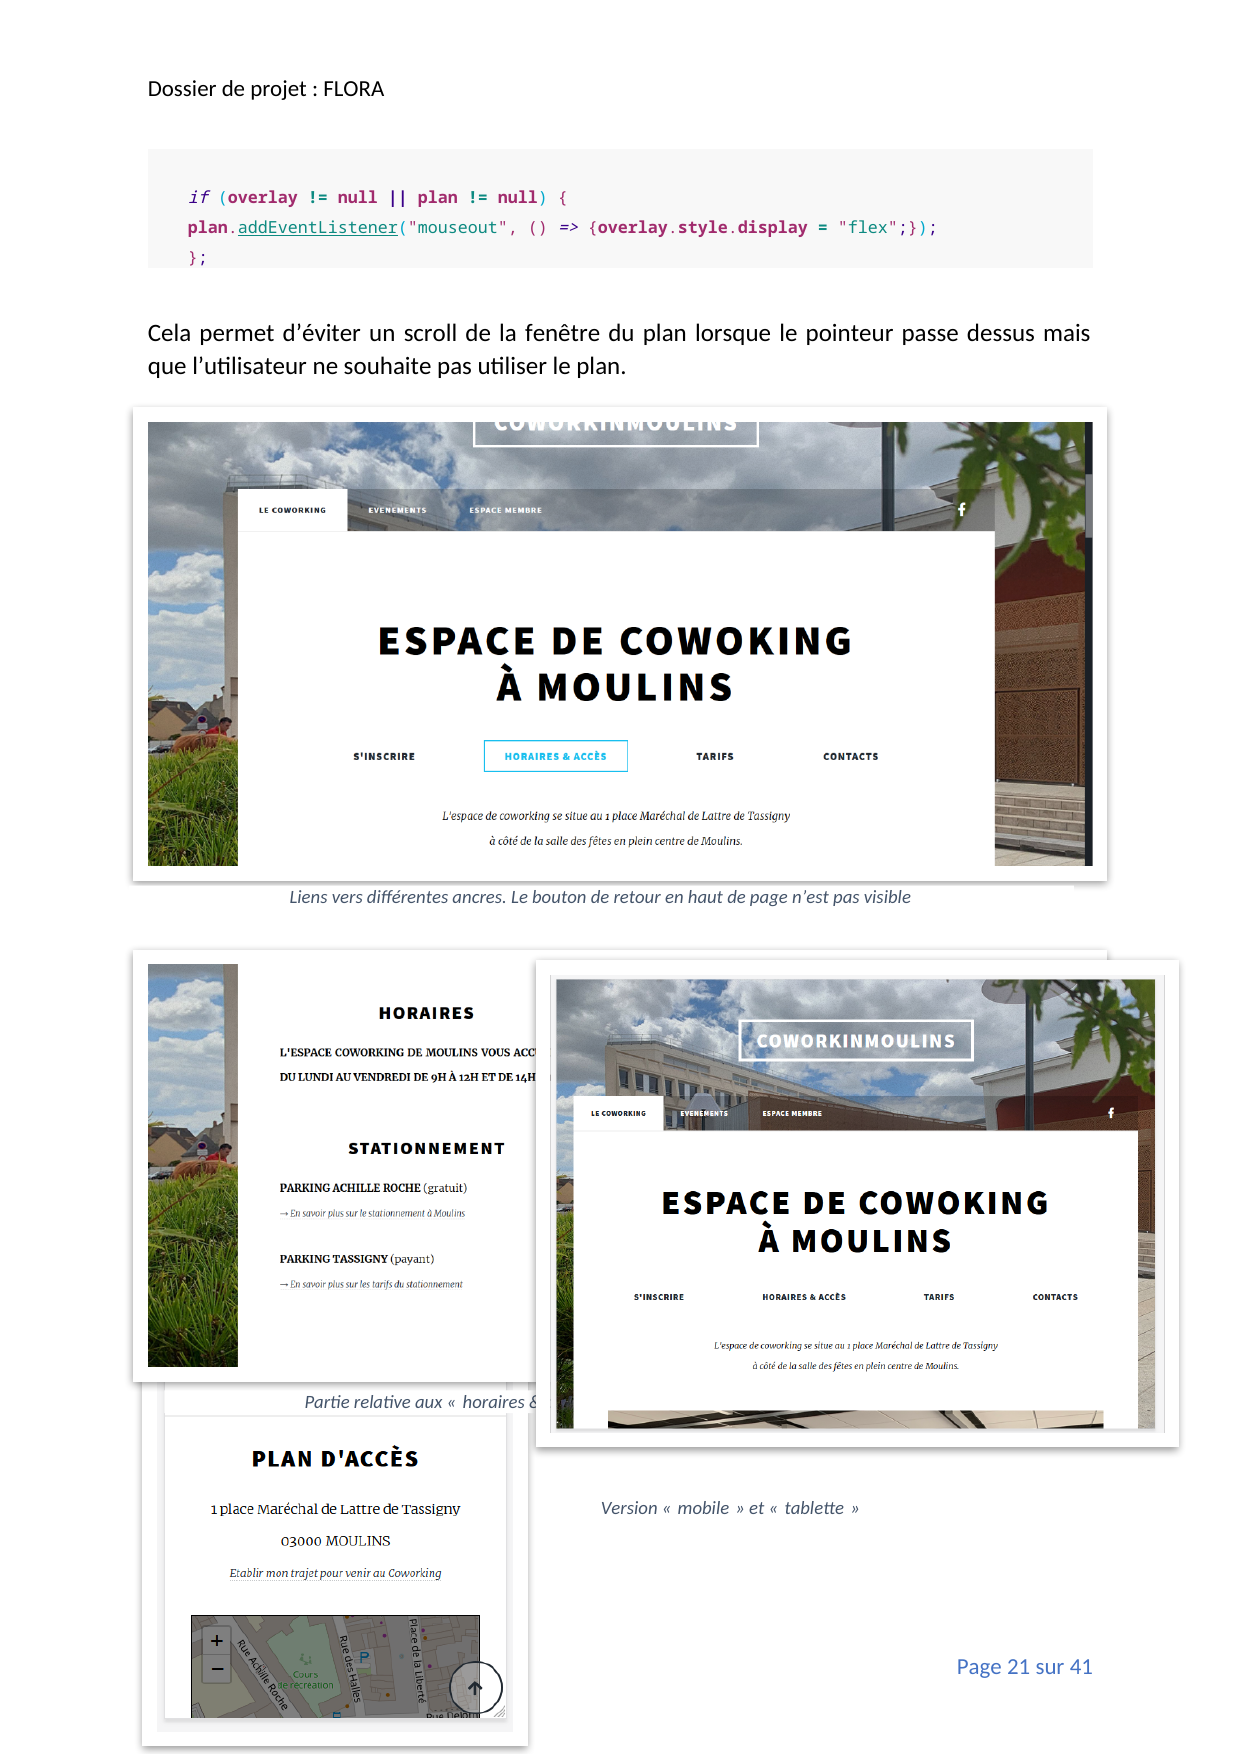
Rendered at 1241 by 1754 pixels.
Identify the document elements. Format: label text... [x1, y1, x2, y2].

picture [550, 975, 1165, 1433]
picture [157, 1382, 513, 1732]
text Cela permet d’éviter un scroll de la fenêtre du plan lorsque le pointeur passe dessus mais que l’utilisateur ne souhaite pas utiliser le plan. [148, 317, 1093, 381]
picture [148, 422, 1093, 866]
text if (overlay != null || plan != null) { [148, 179, 1093, 208]
picture [148, 964, 536, 1367]
text plan.addEventListener("mouseout", () => {overlay.style.display = "flex";}); [148, 208, 1093, 238]
text }; [148, 238, 1093, 268]
